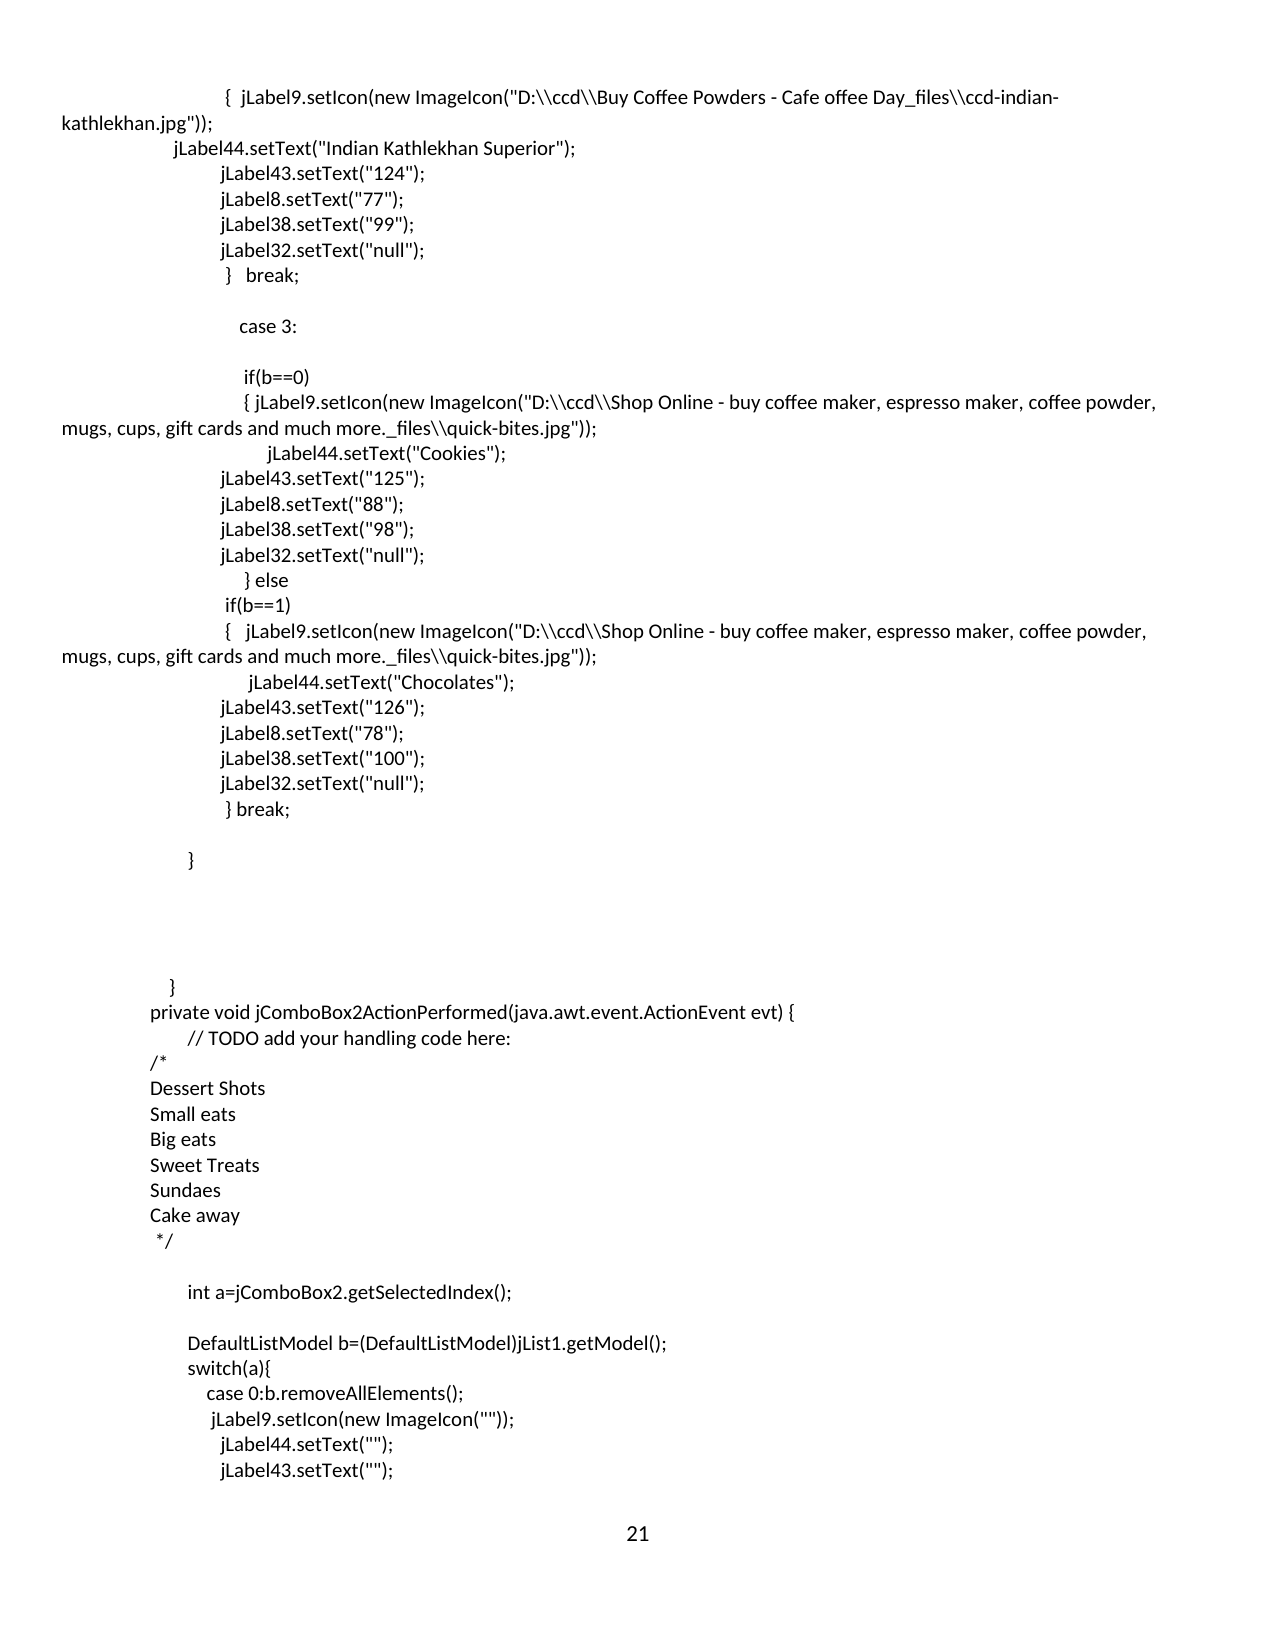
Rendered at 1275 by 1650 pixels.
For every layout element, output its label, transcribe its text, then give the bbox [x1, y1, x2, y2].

text Sweet Treats [61, 1152, 1184, 1177]
text jLabel38.setText("100"); [61, 745, 1184, 771]
text jLabel38.setText("99"); [61, 211, 1184, 237]
text jLabel44.setText("Cookies"); [61, 440, 1184, 466]
text jLabel43.setText("125"); [61, 466, 1184, 491]
text Dessert Shots [61, 1076, 1184, 1101]
text { jLabel9.setIcon(new ImageIcon("D:\\ccd\\Shop Online - buy coffee maker, espresso maker, coffee powder, mugs, cups, gift cards and much more._files\\quick-bites.jpg")); [61, 618, 1184, 669]
text int a=jComboBox2.getSelectedIndex(); [61, 1279, 1184, 1304]
text { jLabel9.setIcon(new ImageIcon("D:\\ccd\\Buy Coffee Powders - Cafe offee Day_files\\ccd-indian-kathlekhan.jpg")); [61, 84, 1184, 135]
text jLabel8.setText("88"); [61, 491, 1184, 516]
text jLabel43.setText(""); [61, 1457, 1184, 1482]
text Big eats [61, 1126, 1184, 1152]
text if(b==1) [61, 593, 1184, 618]
text jLabel38.setText("98"); [61, 516, 1184, 542]
text } break; [61, 262, 1184, 288]
text if(b==0) [61, 364, 1184, 389]
text case 3: [61, 313, 1184, 338]
text } else [61, 567, 1184, 593]
text } [61, 974, 1184, 999]
text jLabel43.setText("124"); [61, 161, 1184, 186]
text jLabel8.setText("78"); [61, 720, 1184, 745]
text jLabel8.setText("77"); [61, 186, 1184, 211]
text Sundaes [61, 1177, 1184, 1203]
text jLabel32.setText("null"); [61, 542, 1184, 567]
text } [61, 847, 1184, 872]
text jLabel43.setText("126"); [61, 694, 1184, 720]
text jLabel44.setText("Indian Kathlekhan Superior"); [61, 135, 1184, 161]
text jLabel32.setText("null"); [61, 771, 1184, 796]
text { jLabel9.setIcon(new ImageIcon("D:\\ccd\\Shop Online - buy coffee maker, espresso maker, coffee powder, mugs, cups, gift cards and much more._files\\quick-bites.jpg")); [61, 389, 1184, 440]
text switch(a){ [61, 1355, 1184, 1381]
text */ [61, 1228, 1184, 1253]
text /* [61, 1050, 1184, 1076]
text jLabel9.setIcon(new ImageIcon("")); [61, 1406, 1184, 1431]
text // TODO add your handling code here: [61, 1025, 1184, 1050]
text private void jComboBox2ActionPerformed(java.awt.event.ActionEvent evt) { [61, 999, 1184, 1025]
text case 0:b.removeAllElements(); [61, 1381, 1184, 1406]
text Small eats [61, 1101, 1184, 1126]
text } break; [61, 796, 1184, 821]
text DefaultListModel b=(DefaultListModel)jList1.getModel(); [61, 1330, 1184, 1355]
text jLabel44.setText(""); [61, 1431, 1184, 1457]
text jLabel32.setText("null"); [61, 237, 1184, 262]
text Cake away [61, 1203, 1184, 1228]
text jLabel44.setText("Chocolates"); [61, 669, 1184, 694]
